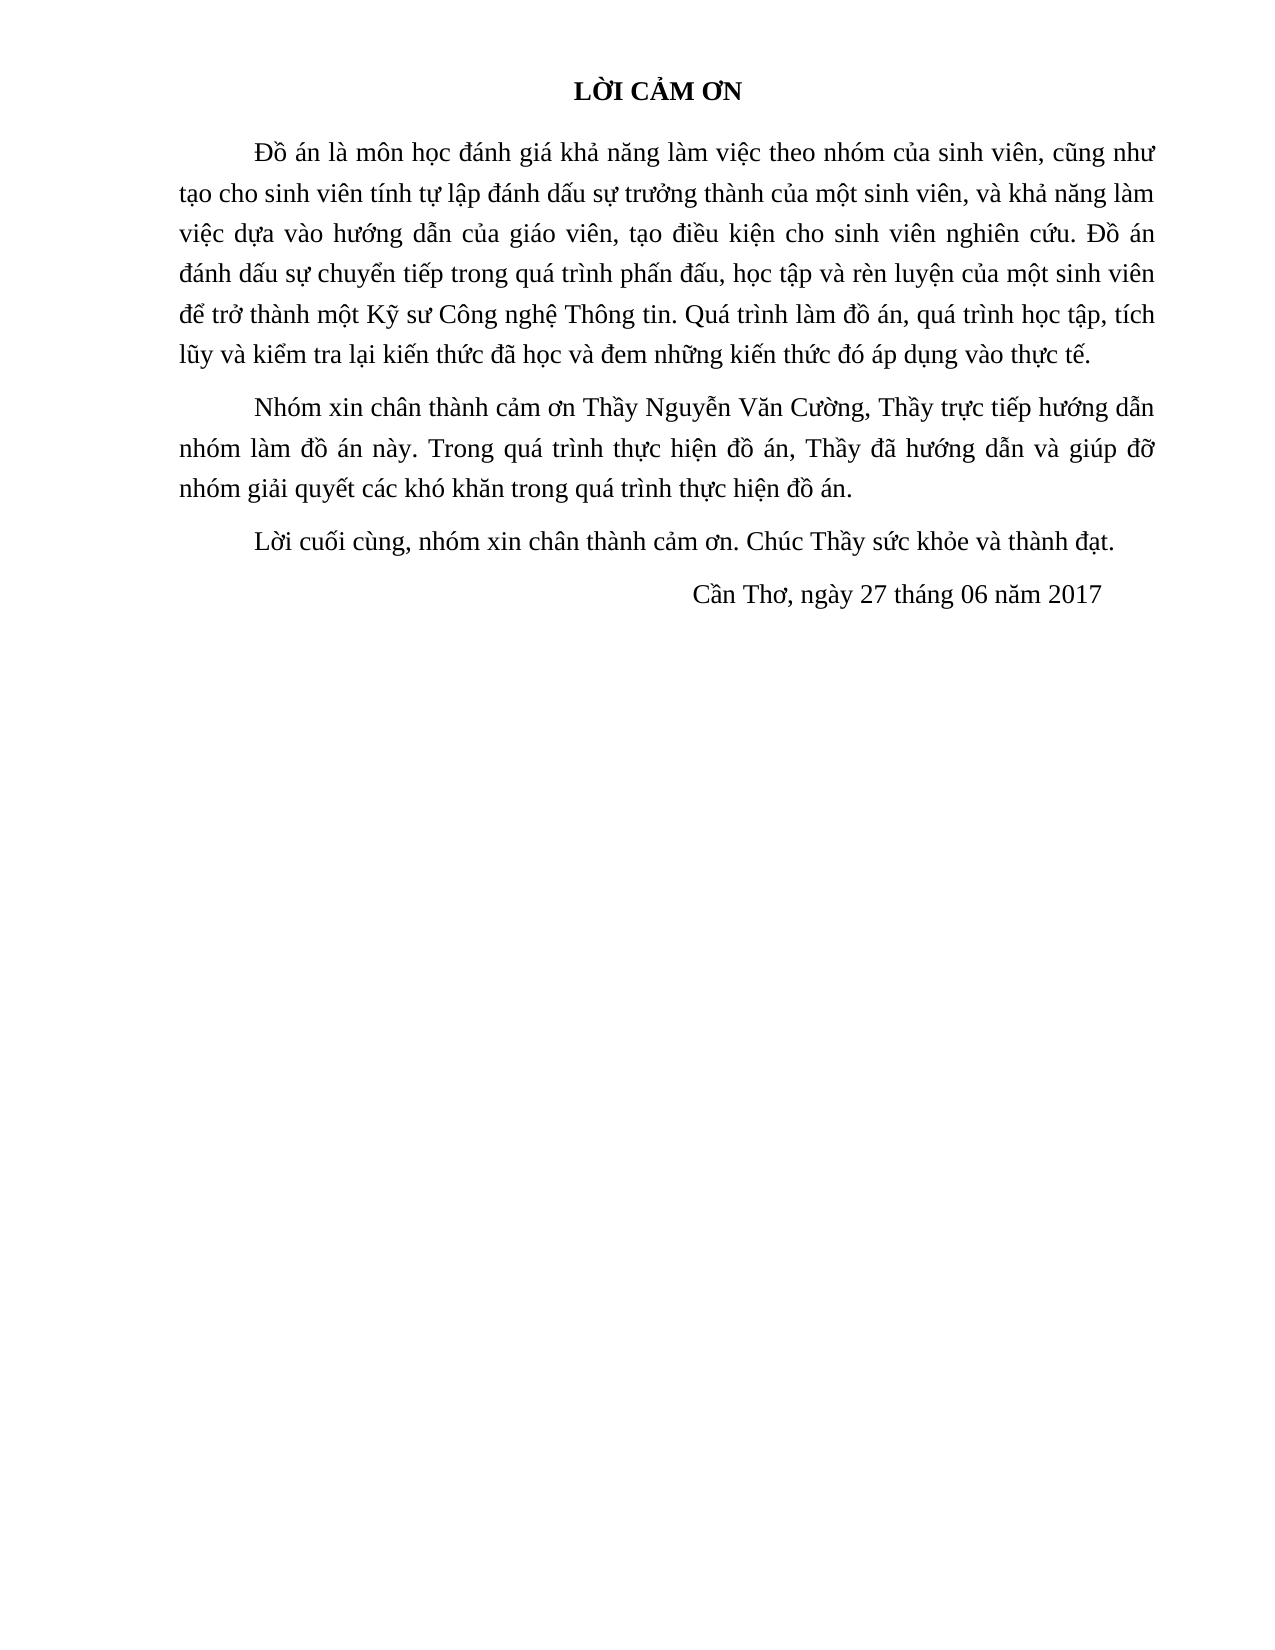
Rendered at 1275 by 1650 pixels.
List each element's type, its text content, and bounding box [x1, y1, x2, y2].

text Cần Thơ, ngày 27 tháng 06 năm 2017 [617, 578, 1156, 609]
text Đồ án là môn học đánh giá khả năng làm việc theo nhóm của sinh viên, cũng như tạo cho sinh viên tính tự lập đánh dấu sự trưởng thành của một sinh viên, và khả năng làm việc dựa vào hướng dẫn của giáo viên, tạo điều kiện cho sinh viên nghiên cứu. Đồ án đánh dấu sự chuyển tiếp trong quá trình phấn đấu, học tập và rèn luyện của một sinh viên để trở thành một Kỹ sư Công nghệ Thông tin. Quá trình làm đồ án, quá trình học tập, tích lũy và kiểm tra lại kiến thức đã học và đem những kiến thức đó áp dụng vào thực tế. [179, 136, 1156, 369]
text Lời cuối cùng, nhóm xin chân thành cảm ơn. Chúc Thầy sức khỏe và thành đạt. [179, 525, 1156, 556]
text Nhóm xin chân thành cảm ơn Thầy Nguyễn Văn Cường, Thầy trực tiếp hướng dẫn nhóm làm đồ án này. Trong quá trình thực hiện đồ án, Thầy đã hướng dẫn và giúp đỡ nhóm giải quyết các khó khăn trong quá trình thực hiện đồ án. [179, 391, 1156, 503]
text LỜI CẢM ƠN [159, 75, 1156, 106]
